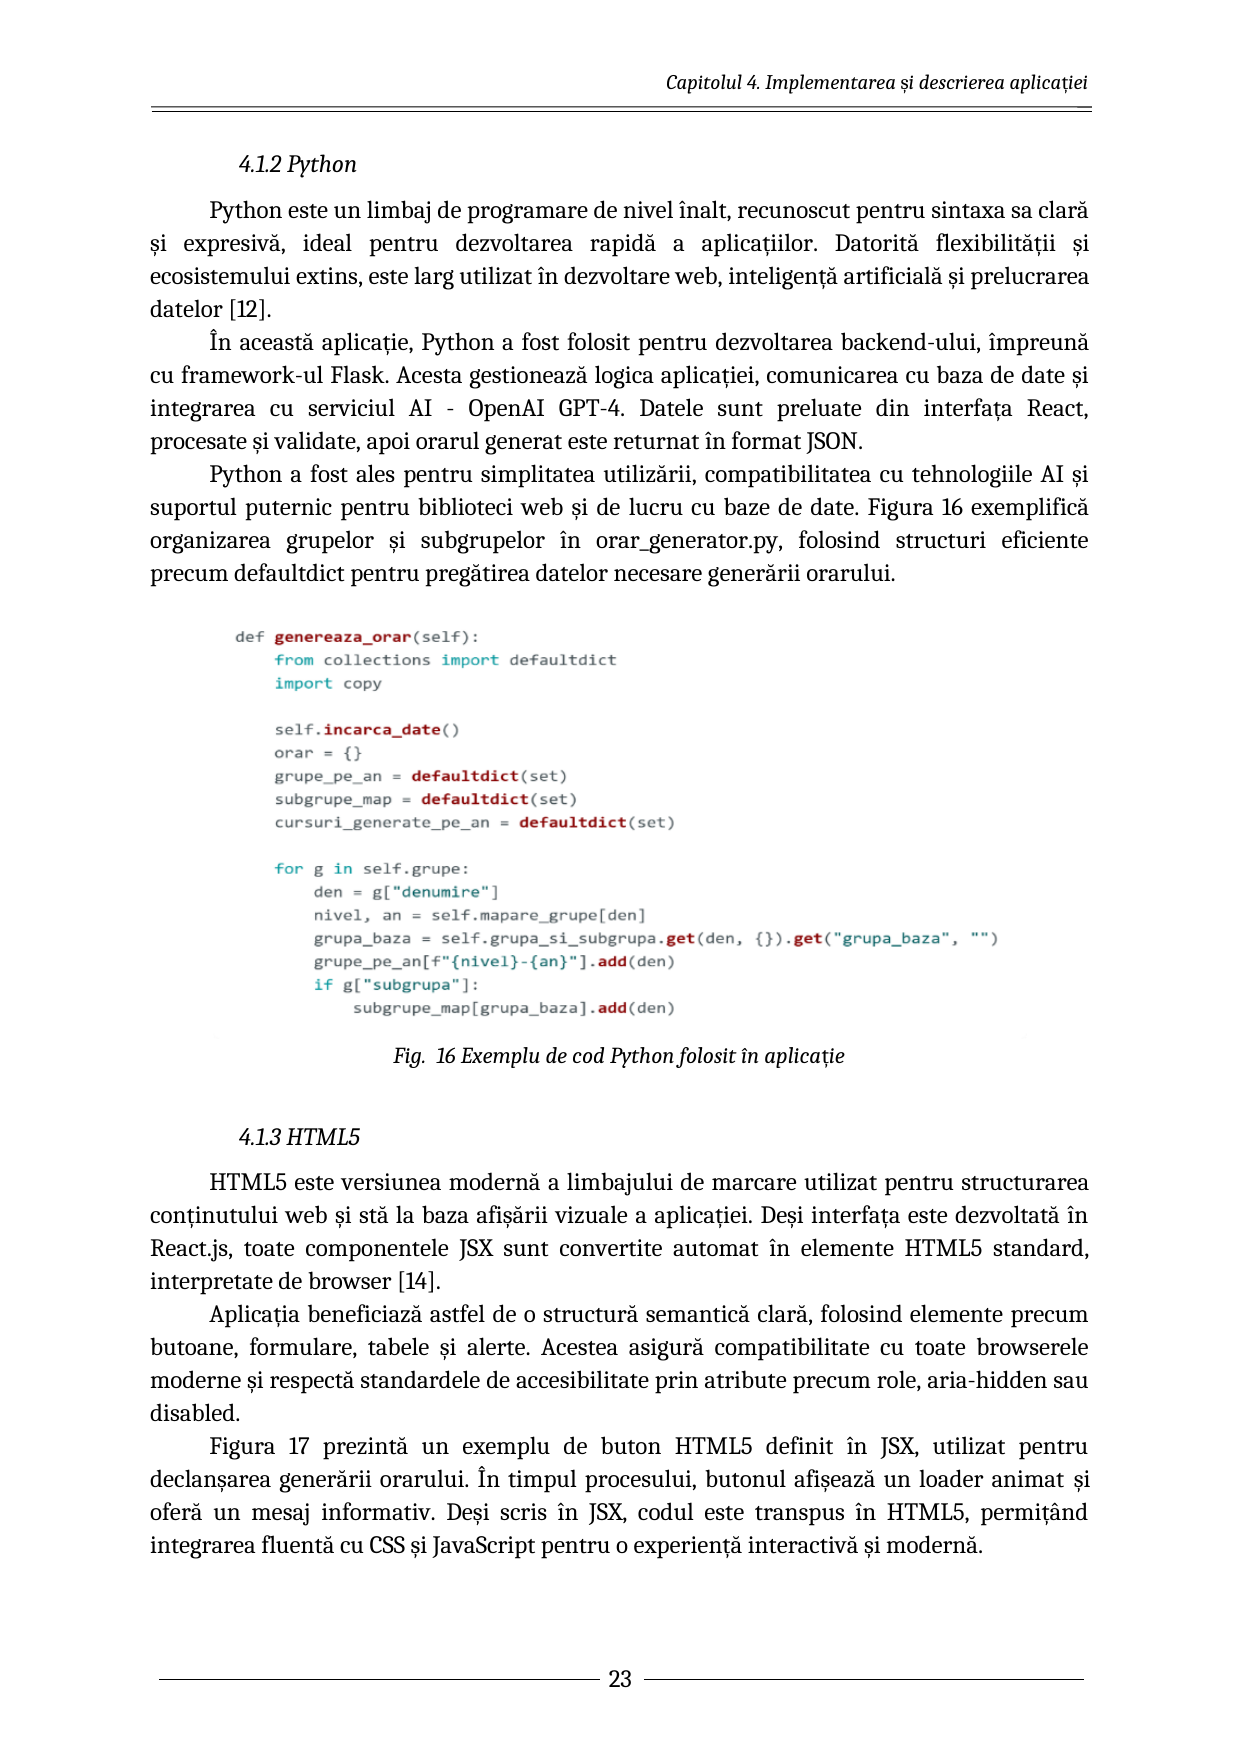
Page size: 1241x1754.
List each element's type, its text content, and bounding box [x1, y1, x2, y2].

text HTML5 este versiunea modernă a limbajului de marcare utilizat pentru structurarea conținutului web și stă la baza afișării vizuale a aplicației. Deși interfața este dezvoltată în React.js, toate componentele JSX sunt convertite automat în elemente HTML5 standard, interpretate de browser [14]. [150, 1168, 1090, 1296]
text În această aplicație, Python a fost folosit pentru dezvoltarea backend-ului, împreună cu framework-ul Flask. Acesta gestionează logica aplicației, comunicarea cu baza de date și integrarea cu serviciul AI - OpenAI GPT-4. Datele sunt preluate din interfața React, procesate și validate, apoi orarul generat este returnat în format JSON. [150, 328, 1090, 455]
subtitle Fig. 16 Exemplu de cod Python folosit în aplicație [150, 1042, 1090, 1069]
picture [213, 624, 1027, 1039]
text Python a fost ales pentru simplitatea utilizării, compatibilitatea cu tehnologiile AI și suportul puternic pentru biblioteci web și de lucru cu baze de date. Figura 16 exemplifică organizarea grupelor și subgrupelor în orar_generator.py, folosind structuri eficiente precum defaultdict pentru pregătirea datelor necesare generării orarului. [150, 460, 1090, 587]
text Aplicația beneficiază astfel de o structură semantică clară, folosind elemente precum butoane, formulare, tabele și alerte. Acestea asigură compatibilitate cu toate browserele moderne și respectă standardele de accesibilitate prin atribute precum role, aria-hidden sau disabled. [150, 1300, 1090, 1428]
subtitle 4.1.3 HTML5 [150, 1123, 1090, 1151]
subtitle 4.1.2 Python [150, 150, 1090, 179]
text Python este un limbaj de programare de nivel înalt, recunoscut pentru sintaxa sa clară și expresivă, ideal pentru dezvoltarea rapidă a aplicațiilor. Datorită flexibilității și ecosistemului extins, este larg utilizat în dezvoltare web, inteligență artificială și prelucrarea datelor [12]. [150, 196, 1090, 323]
text Figura 17 prezintă un exemplu de buton HTML5 definit în JSX, utilizat pentru declanșarea generării orarului. În timpul procesului, butonul afișează un loader animat și oferă un mesaj informativ. Deși scris în JSX, codul este transpus în HTML5, permițând integrarea fluentă cu CSS și JavaScript pentru o experiență interactivă și modernă. [150, 1432, 1090, 1560]
